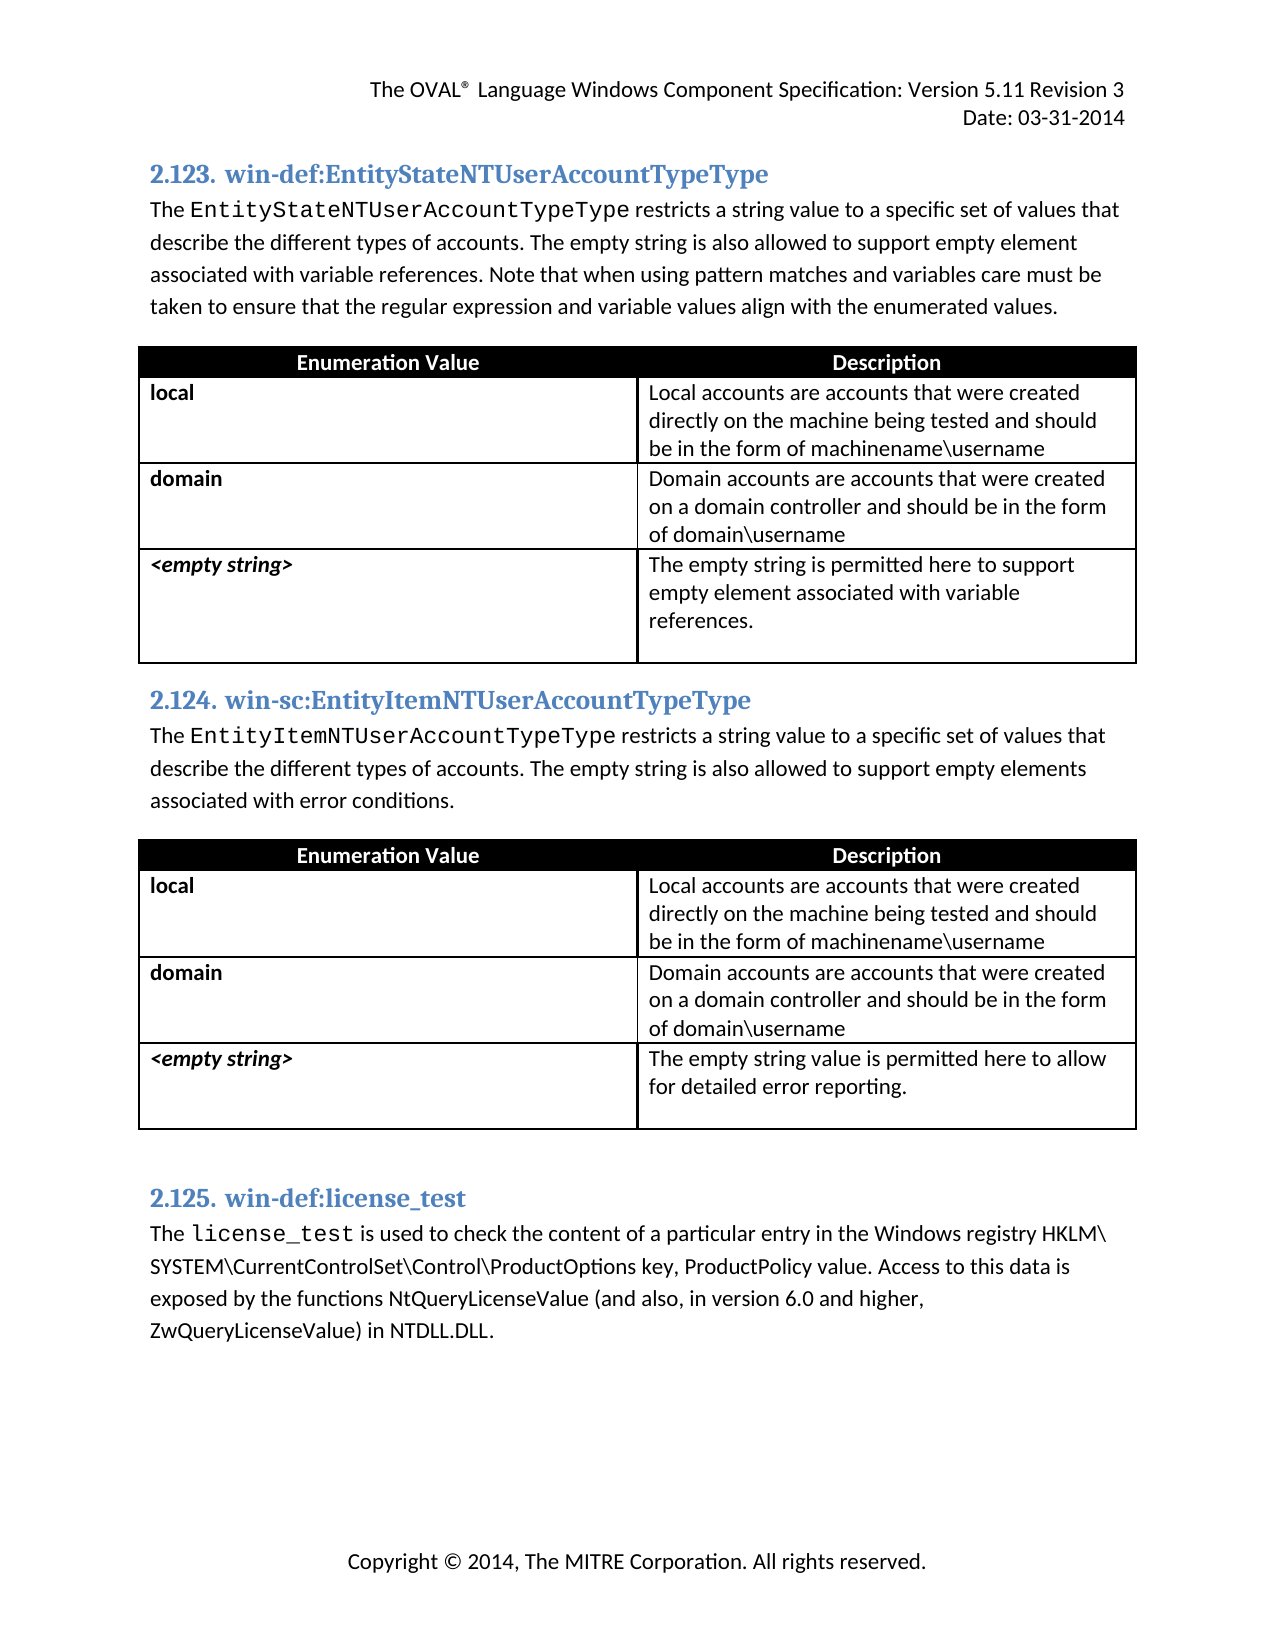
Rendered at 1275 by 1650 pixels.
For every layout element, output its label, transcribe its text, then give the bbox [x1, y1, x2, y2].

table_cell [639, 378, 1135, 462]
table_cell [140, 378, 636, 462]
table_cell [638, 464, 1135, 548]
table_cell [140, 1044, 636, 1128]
subtitle win-sc:EntityItemNTUserAccountTypeType [150, 685, 1125, 716]
text The EntityStateNTUserAccountTypeType restricts a string value to a specific set of values that describe the different types of accounts. The empty string is also allowed to support empty element associated with variable references. Note that when using pattern matches and variables care must be taken to ensure that the regular expression and variable values align with the enumerated values. [150, 195, 1125, 321]
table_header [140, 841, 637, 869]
text The EntityItemNTUserAccountTypeType restricts a string value to a specific set of values that describe the different types of accounts. The empty string is also allowed to support empty elements associated with error conditions. [150, 721, 1125, 814]
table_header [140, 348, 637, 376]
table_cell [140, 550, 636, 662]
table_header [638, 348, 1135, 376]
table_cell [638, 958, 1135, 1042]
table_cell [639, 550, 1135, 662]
subtitle win-def:license_test [150, 1183, 1125, 1214]
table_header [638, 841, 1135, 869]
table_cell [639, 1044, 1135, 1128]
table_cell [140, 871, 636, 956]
text The license_test is used to check the content of a particular entry in the Windows registry HKLM\SYSTEM\CurrentControlSet\Control\ProductOptions key, ProductPolicy value. Access to this data is exposed by the functions NtQueryLicenseValue (and also, in version 6.0 and higher, ZwQueryLicenseValue) in NTDLL.DLL. [150, 1219, 1125, 1344]
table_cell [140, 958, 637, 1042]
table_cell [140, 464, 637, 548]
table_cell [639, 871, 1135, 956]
subtitle win-def:EntityStateNTUserAccountTypeType [150, 159, 1125, 190]
